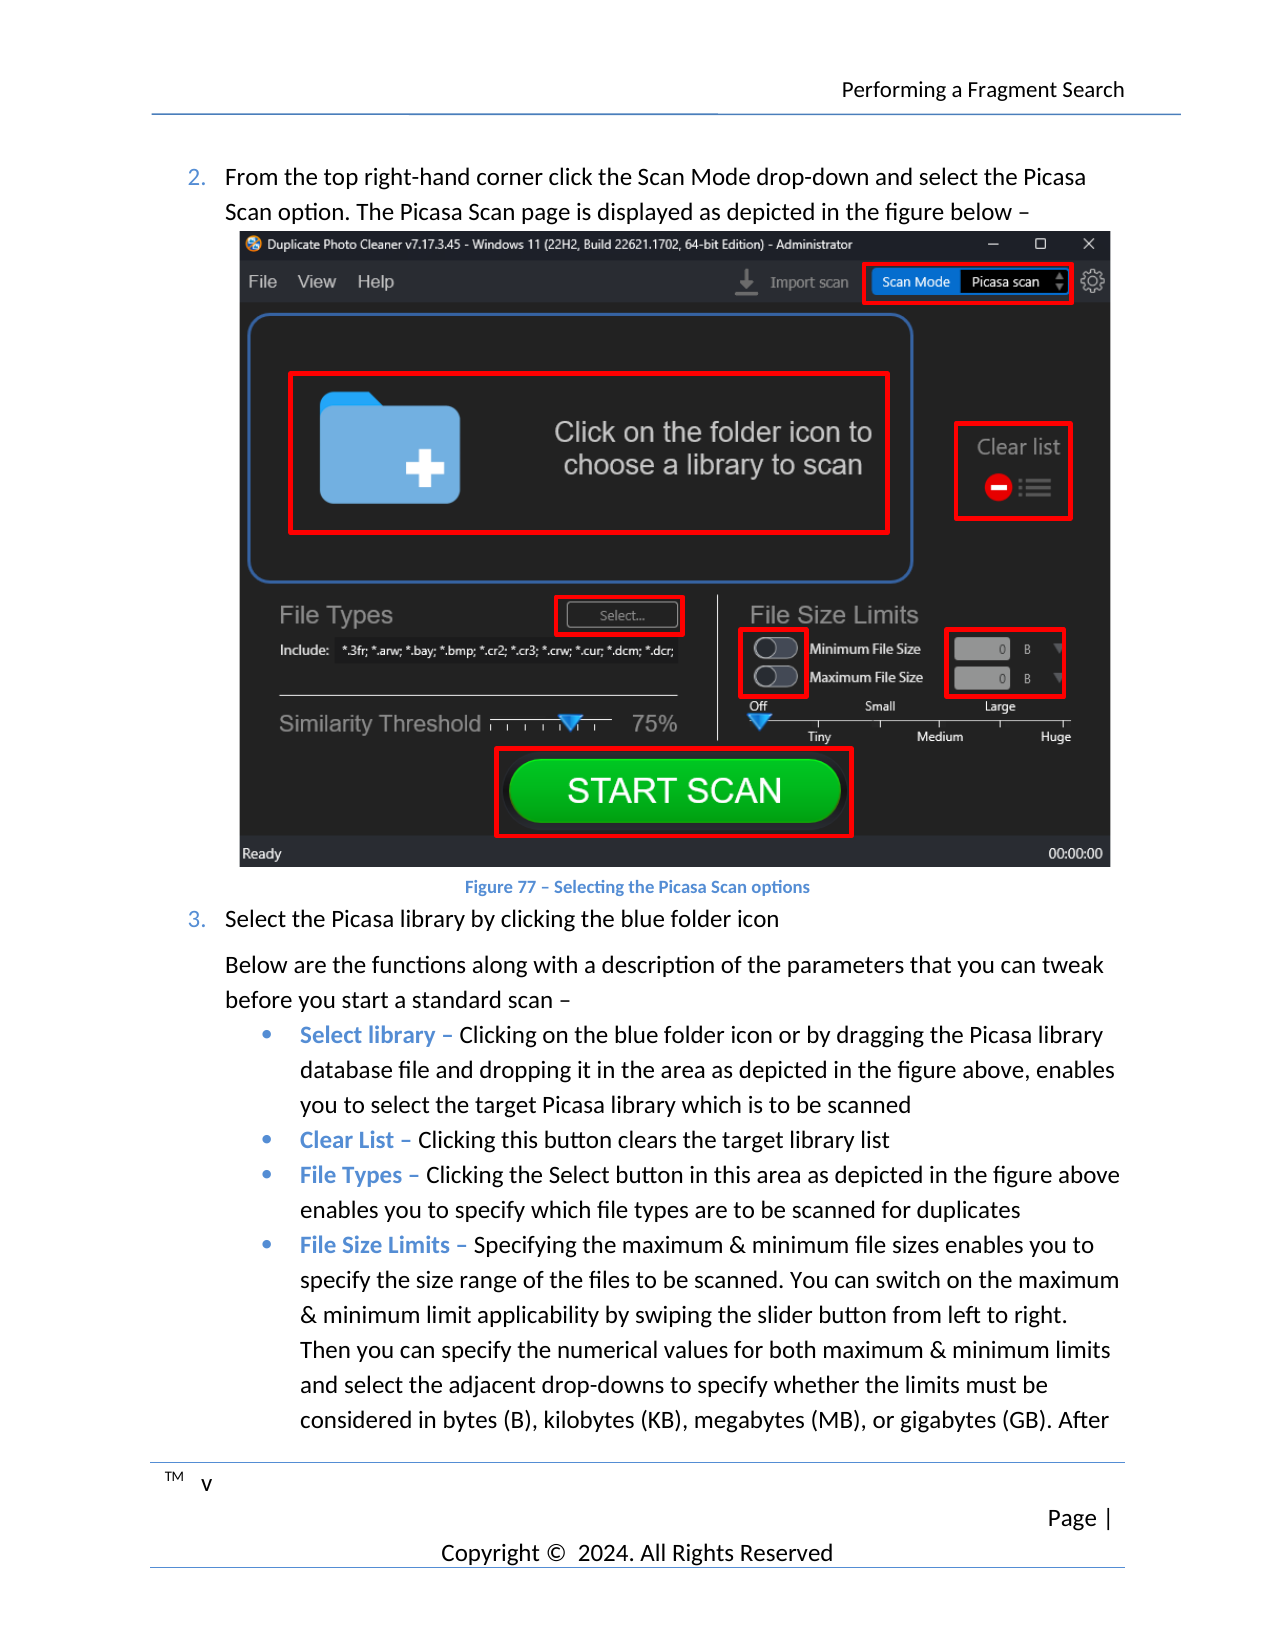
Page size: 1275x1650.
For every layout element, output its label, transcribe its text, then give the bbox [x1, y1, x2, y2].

picture [239, 231, 1111, 867]
list Select the Picasa library by clicking the blue folder icon [187, 903, 1125, 933]
list File Types – Clicking the Select button in this area as depicted in the figure above enables you to specify which file types are to be scanned for duplicates [262, 1159, 1125, 1224]
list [262, 1229, 1125, 1434]
list From the top right-hand corner click the Scan Mode drop-down and select the Picasa Scan option. The Picasa Scan page is displayed as depicted in the figure below – [187, 161, 1125, 227]
list Below are the functions along with a description of the parameters that you can tweak before you start a standard scan – [225, 949, 1125, 1014]
text Figure 77 – Selecting the Picasa Scan options [150, 876, 1125, 899]
list Select library – Clicking on the blue folder icon or by dragging the Picasa library database file and dropping it in the area as depicted in the figure above, enables you to select the target Picasa library which is to be scanned [262, 1019, 1125, 1119]
list Clear List – Clicking this button clears the target library list [262, 1124, 1125, 1154]
